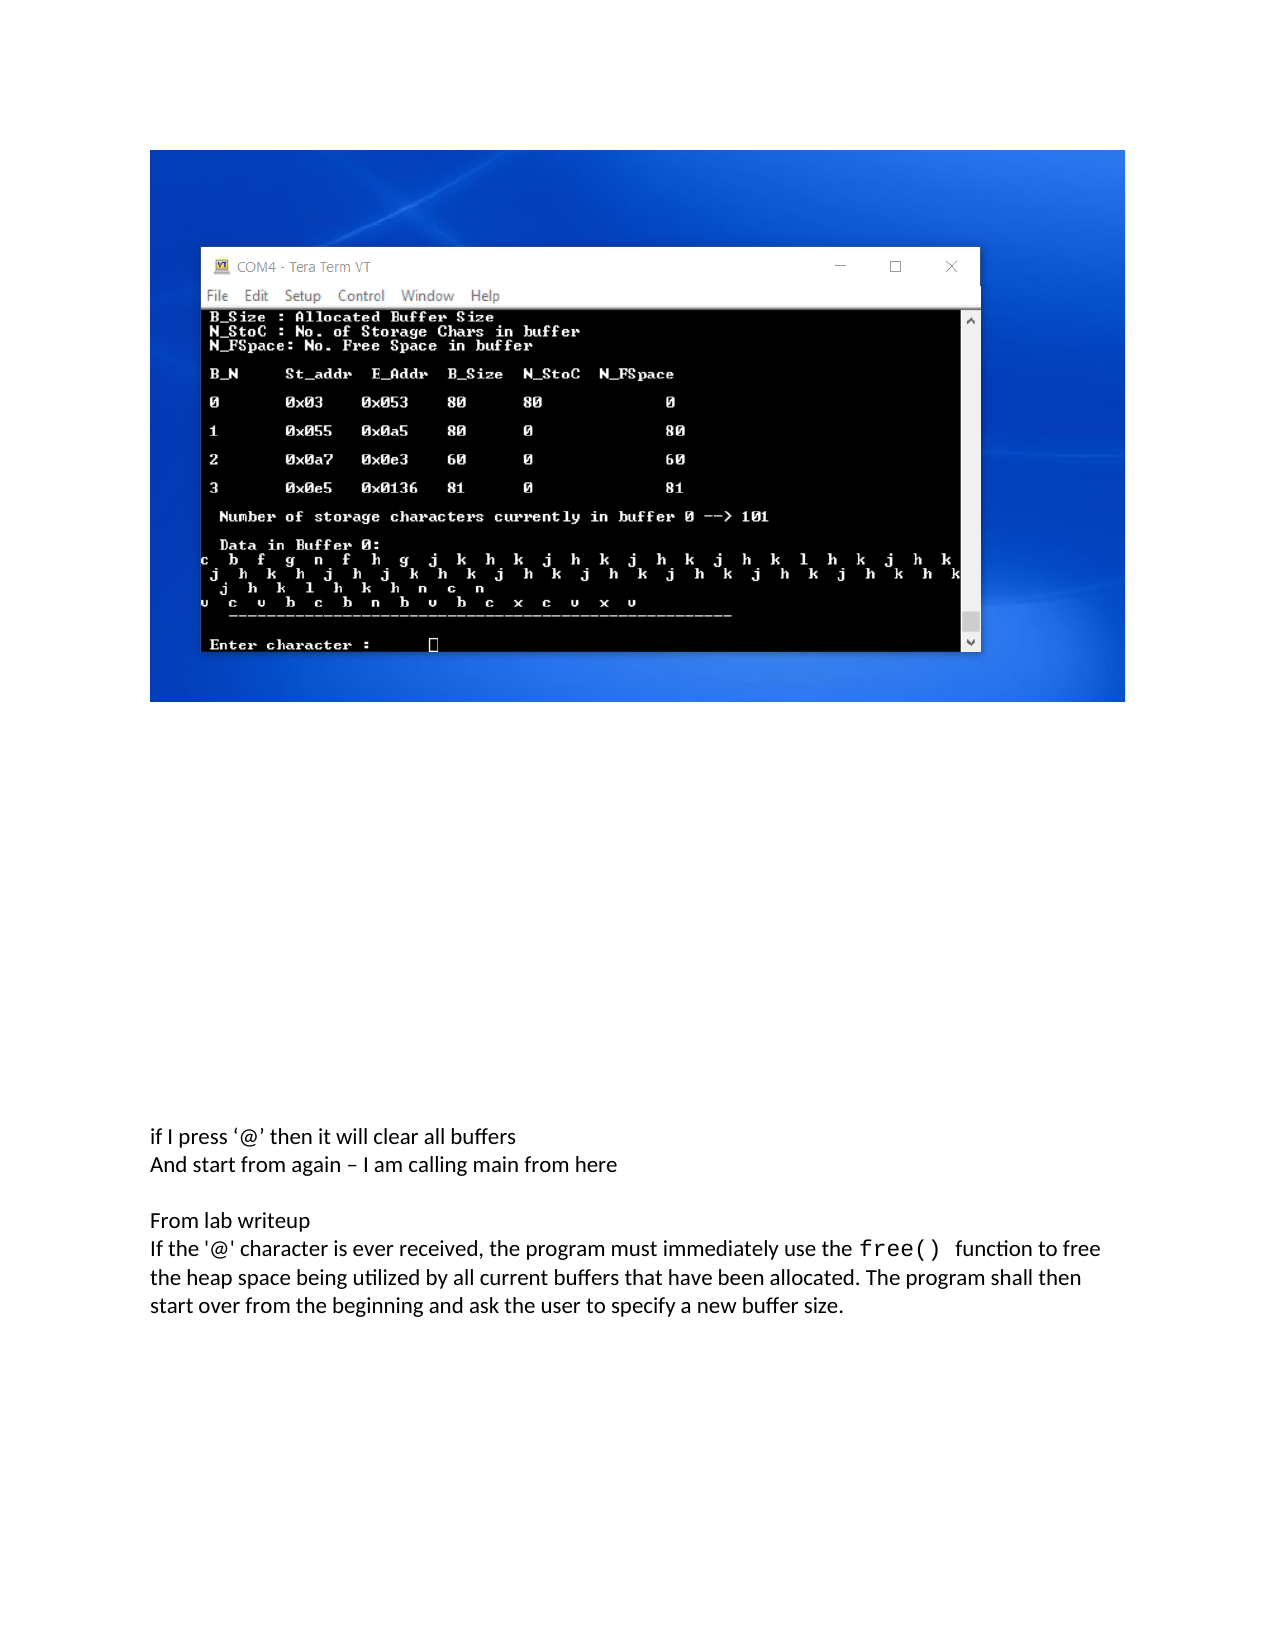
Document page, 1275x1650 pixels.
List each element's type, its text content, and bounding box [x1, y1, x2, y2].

text And start from again – I am calling main from here [150, 1150, 1125, 1178]
text If the '@' character is ever received, the program must immediately use the free() function to free the heap space being utilized by all current buffers that have been allocated. The program shall then start over from the beginning and ask the user to specify a new buffer size. [150, 1234, 1125, 1319]
text From lab writeup [150, 1206, 1125, 1234]
picture [150, 150, 1125, 702]
text if I press ‘@’ then it will clear all buffers [150, 1122, 1125, 1150]
